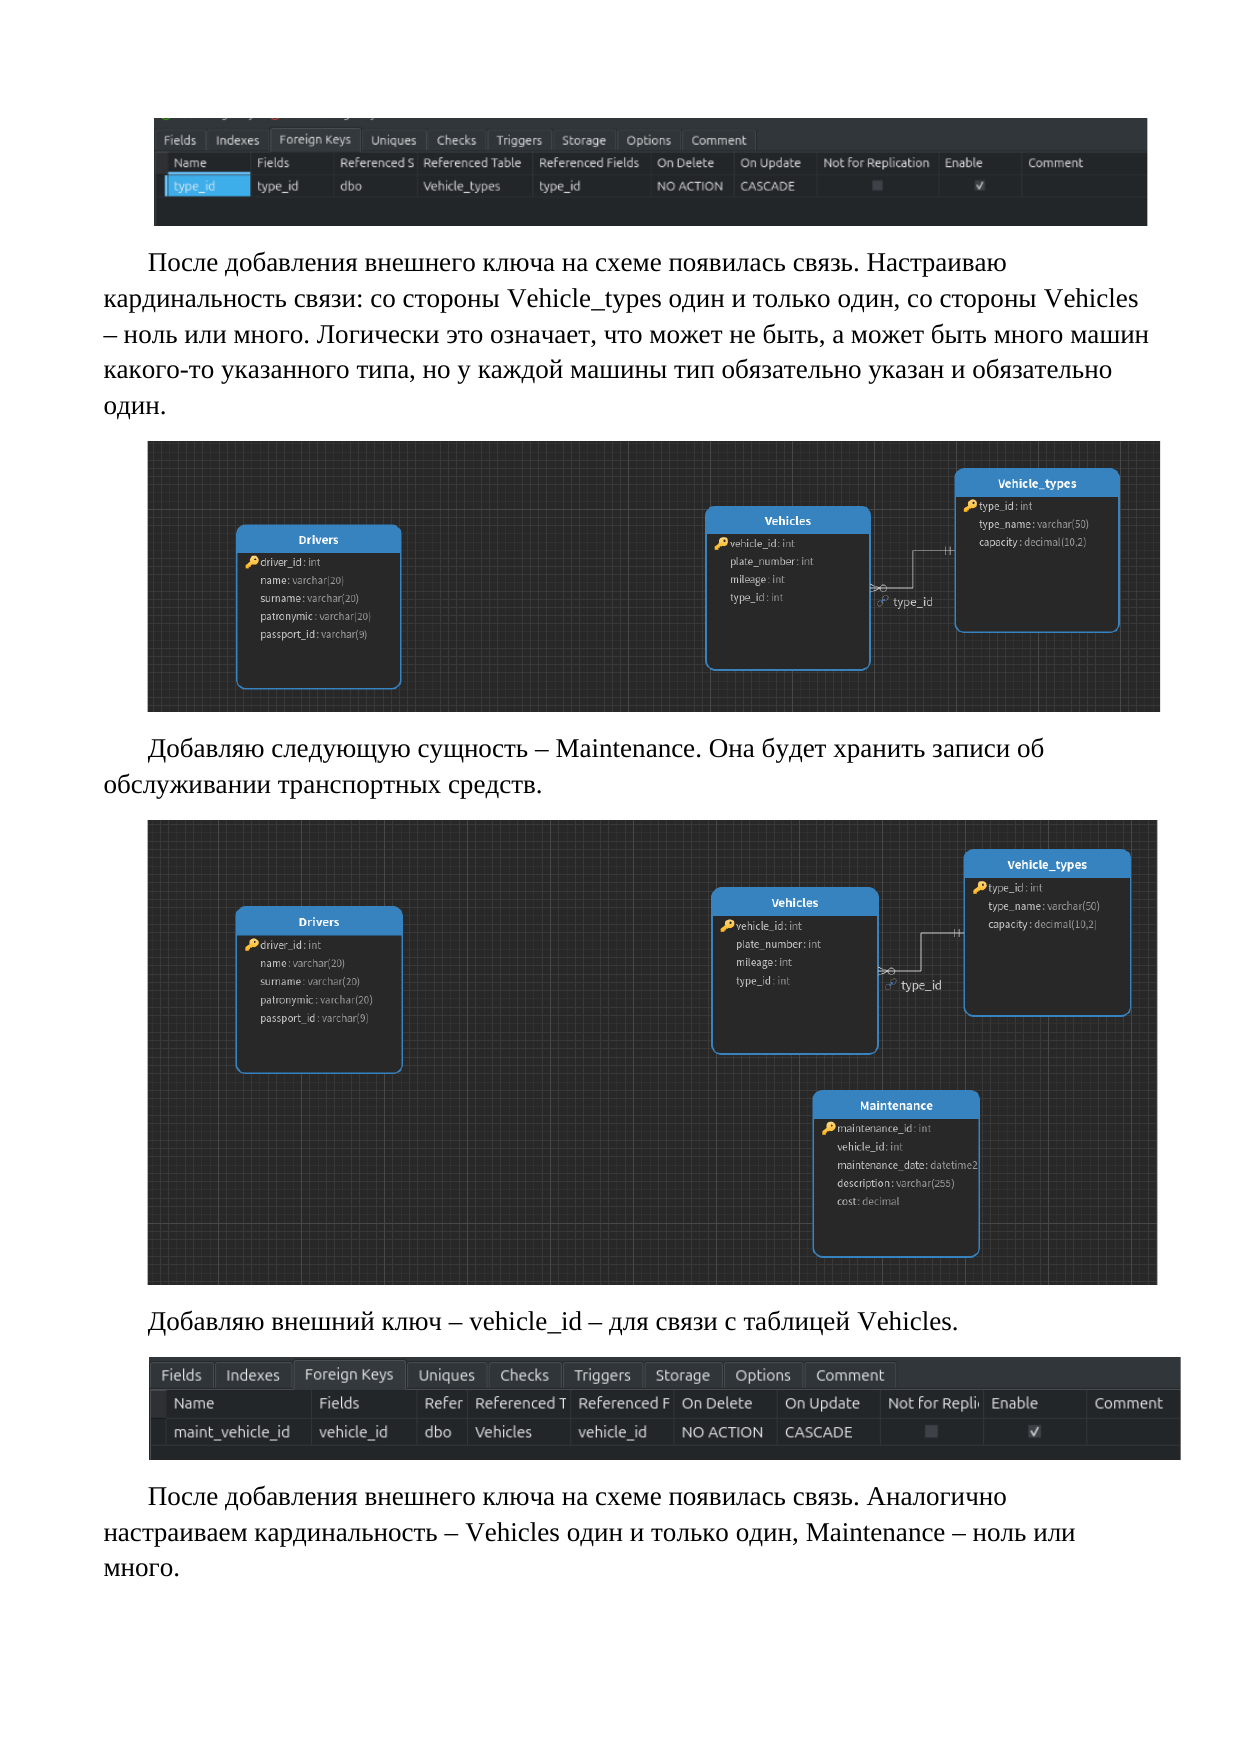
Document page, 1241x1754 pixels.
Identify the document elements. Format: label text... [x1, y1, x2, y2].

picture [147, 441, 1160, 712]
text Добавляю внешний ключ – vehicle_id – для связи с таблицей Vehicles. [103, 1305, 1152, 1336]
text После добавления внешнего ключа на схеме появилась связь. Аналогично настраиваем кардинальность – Vehicles один и только один, Maintenance – ноль или много. [103, 1480, 1152, 1583]
text После добавления внешнего ключа на схеме появилась связь. Настраиваю кардинальность связи: со стороны Vehicle_types один и только один, со стороны Vehicles – ноль или много. Логически это означает, что может не быть, а может быть много машин какого-то указанного типа, но у каждой машины тип обязательно указан и обязательно один. [103, 246, 1152, 421]
picture [147, 820, 1158, 1285]
picture [149, 1357, 1181, 1460]
picture [154, 118, 1148, 226]
text Добавляю следующую сущность – Maintenance. Она будет хранить записи об обслуживании транспортных средств. [103, 732, 1152, 799]
